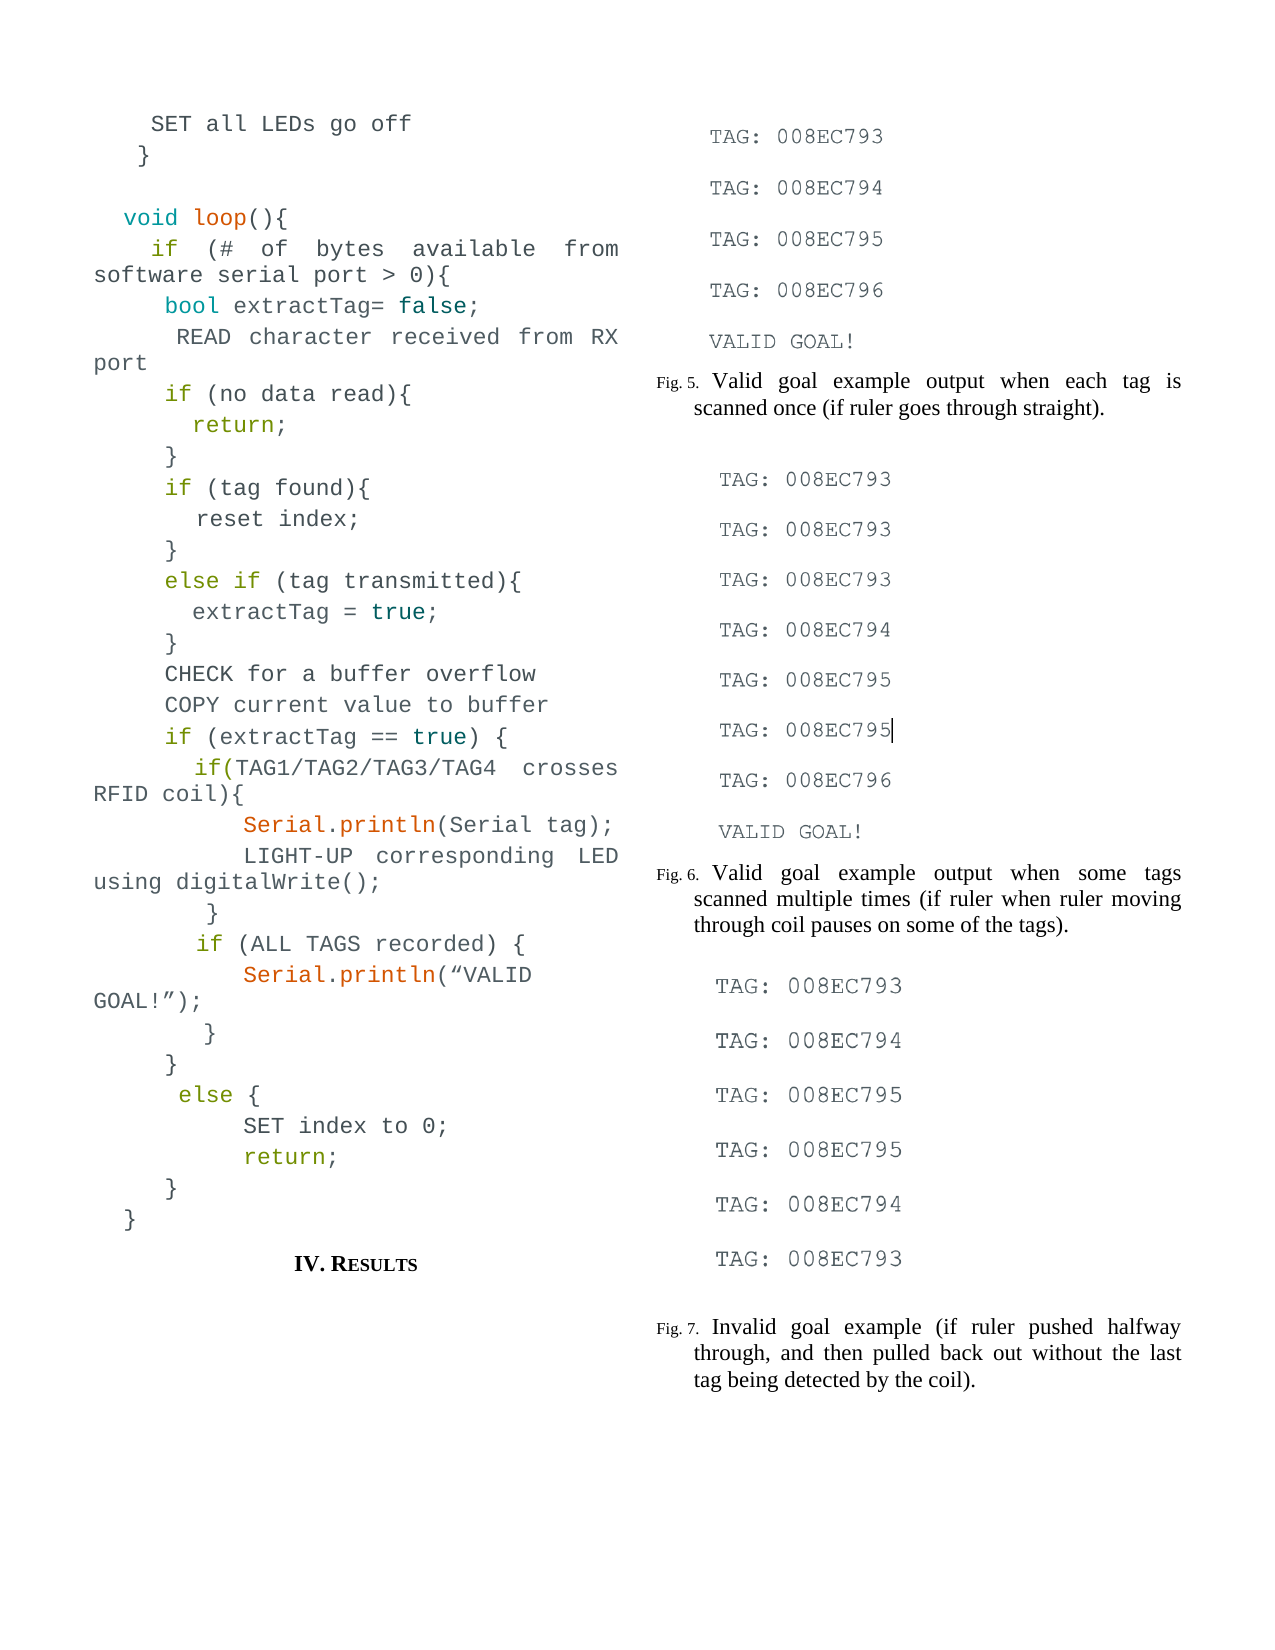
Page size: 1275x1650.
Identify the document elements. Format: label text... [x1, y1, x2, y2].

list Invalid goal example (if ruler pushed halfway through, and then pulled back out without the last tag being detected by the coil). [656, 1313, 1182, 1392]
text } [93, 1208, 619, 1234]
text SET all LEDs go off [93, 112, 619, 138]
text return; [93, 413, 619, 439]
text } [93, 538, 619, 564]
text void loop(){ [93, 206, 619, 232]
text } [93, 1021, 619, 1047]
text reset index; [93, 507, 619, 533]
picture [693, 112, 905, 368]
text } [93, 1052, 619, 1078]
text CHECK for a buffer overflow [93, 663, 619, 689]
picture [693, 964, 934, 1313]
list Valid goal example output when some tags scanned multiple times (if ruler when ruler moving through coil pauses on some of the tags). [656, 859, 1182, 938]
text if (no data read){ [93, 382, 619, 408]
text if(TAG1/TAG2/TAG3/TAG4 crosses RFID coil){ [93, 756, 619, 808]
text else if (tag transmitted){ [93, 569, 619, 595]
text if (ALL TAGS recorded) { [93, 933, 619, 958]
text COPY current value to buffer [93, 694, 619, 720]
text Serial.println(Serial tag); [93, 813, 619, 839]
list Valid goal example output when each tag is scanned once (if ruler goes through straight). [656, 367, 1182, 420]
text bool extractTag= false; [93, 294, 619, 320]
text Serial.println(“VALID GOAL!”); [93, 964, 619, 1016]
text if (# of bytes available from software serial port > 0){ [93, 237, 619, 289]
text if (tag found){ [93, 476, 619, 502]
text if (extractTag == true) { [93, 725, 619, 751]
text } [93, 632, 619, 657]
text } [93, 144, 619, 169]
text return; [93, 1145, 619, 1171]
text READ character received from RX port [93, 325, 619, 377]
text } [93, 1177, 619, 1202]
picture [693, 446, 931, 859]
text LIGHT-UP corresponding LED using digitalWrite(); [93, 844, 619, 896]
text } [93, 445, 619, 471]
text SET index to 0; [93, 1114, 619, 1140]
text extractTag = true; [93, 600, 619, 626]
text else { [93, 1083, 619, 1109]
text } [93, 901, 619, 927]
subtitle IV. Results [93, 1250, 619, 1277]
